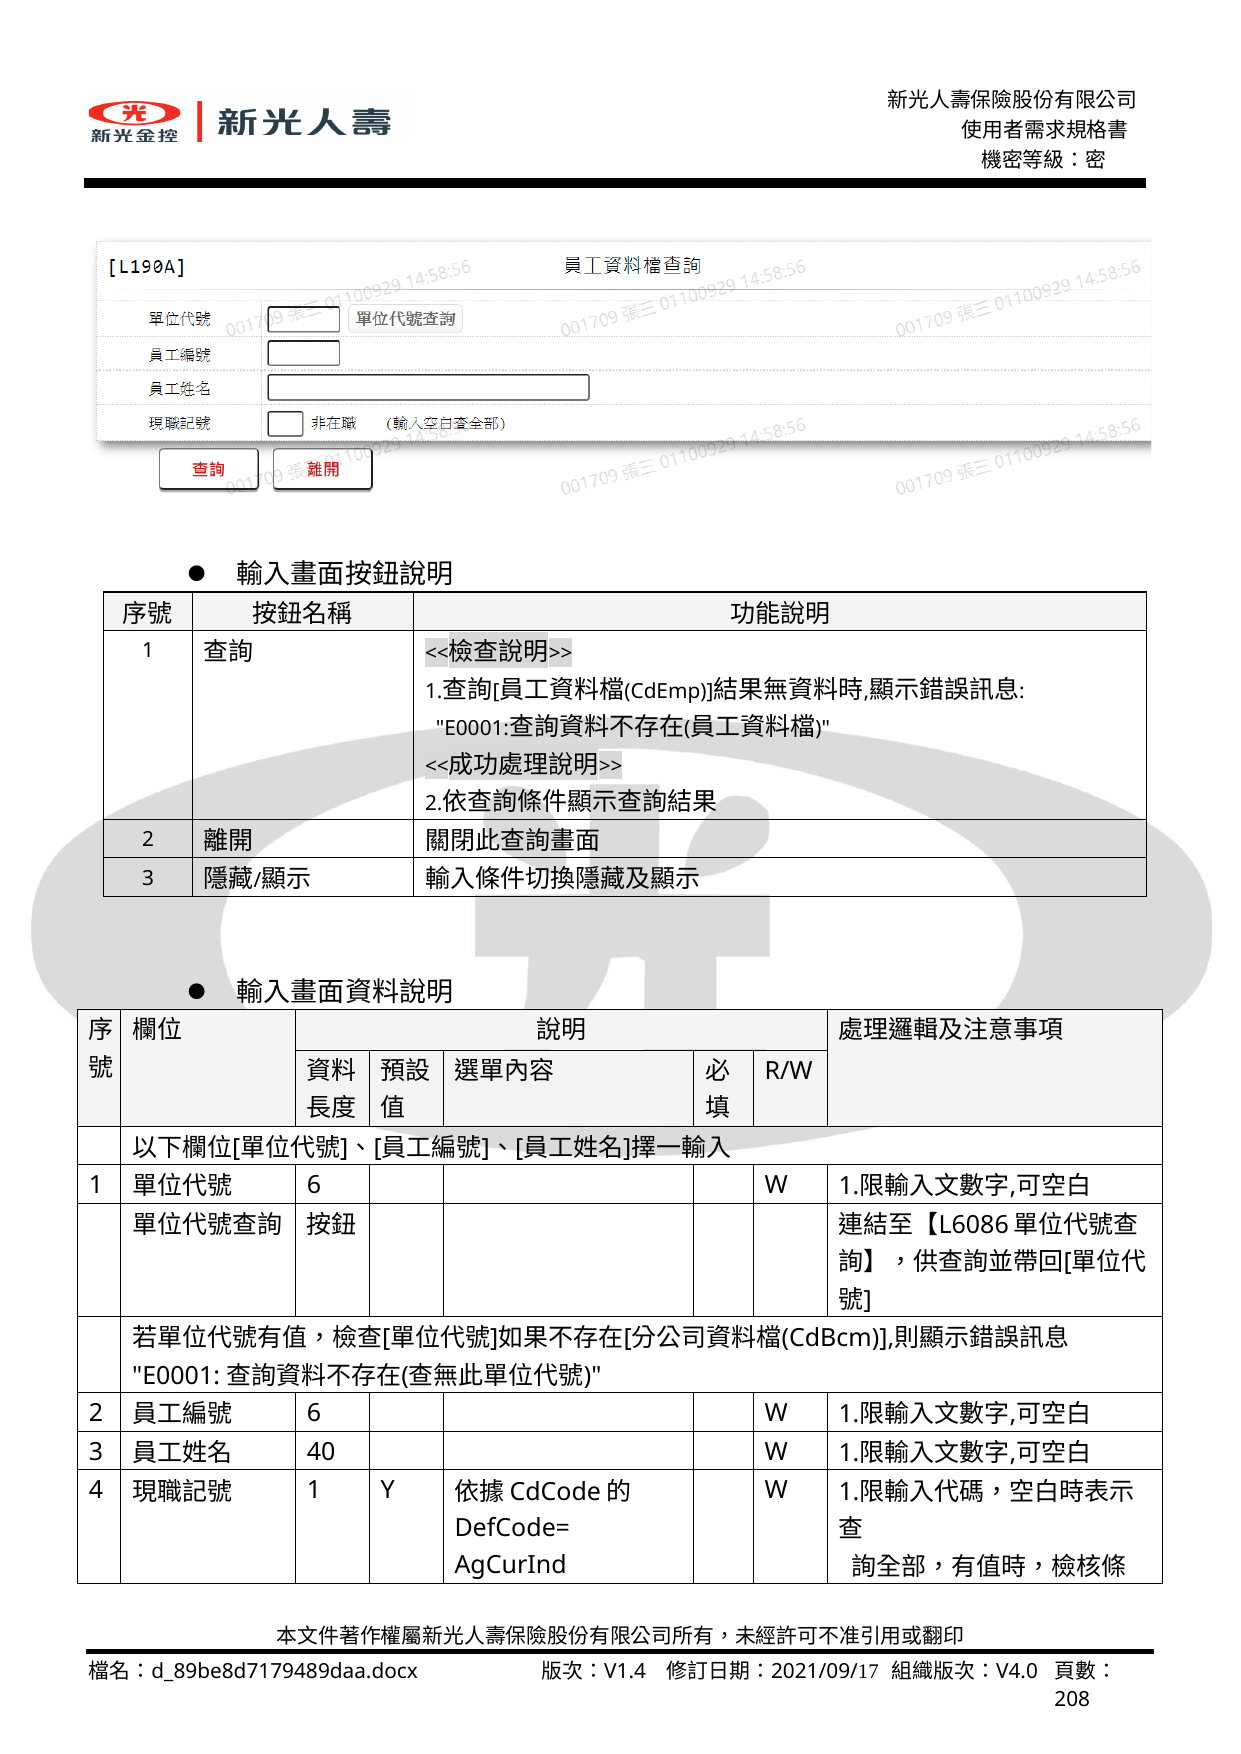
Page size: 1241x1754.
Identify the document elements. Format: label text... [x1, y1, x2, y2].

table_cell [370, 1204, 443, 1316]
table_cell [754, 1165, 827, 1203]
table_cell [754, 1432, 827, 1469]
list 輸入畫面按鈕說明 [186, 552, 1152, 591]
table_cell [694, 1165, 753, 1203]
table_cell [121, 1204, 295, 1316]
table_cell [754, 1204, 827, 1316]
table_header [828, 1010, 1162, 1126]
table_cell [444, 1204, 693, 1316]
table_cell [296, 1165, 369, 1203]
picture [88, 232, 1152, 498]
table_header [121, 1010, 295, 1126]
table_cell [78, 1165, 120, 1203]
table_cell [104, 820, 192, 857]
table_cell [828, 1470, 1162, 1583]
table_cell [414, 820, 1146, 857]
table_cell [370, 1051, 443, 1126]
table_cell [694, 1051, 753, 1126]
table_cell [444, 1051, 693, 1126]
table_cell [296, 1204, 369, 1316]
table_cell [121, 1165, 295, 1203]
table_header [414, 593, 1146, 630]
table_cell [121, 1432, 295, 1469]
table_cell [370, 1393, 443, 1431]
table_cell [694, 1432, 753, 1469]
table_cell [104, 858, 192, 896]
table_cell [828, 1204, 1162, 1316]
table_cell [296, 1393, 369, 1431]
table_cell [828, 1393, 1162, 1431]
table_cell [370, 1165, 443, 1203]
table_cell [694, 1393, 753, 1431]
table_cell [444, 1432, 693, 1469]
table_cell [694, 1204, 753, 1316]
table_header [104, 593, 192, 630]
picture [88, 86, 414, 142]
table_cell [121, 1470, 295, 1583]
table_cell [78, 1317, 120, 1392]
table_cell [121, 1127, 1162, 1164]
list 輸入畫面資料說明 [186, 972, 1152, 1009]
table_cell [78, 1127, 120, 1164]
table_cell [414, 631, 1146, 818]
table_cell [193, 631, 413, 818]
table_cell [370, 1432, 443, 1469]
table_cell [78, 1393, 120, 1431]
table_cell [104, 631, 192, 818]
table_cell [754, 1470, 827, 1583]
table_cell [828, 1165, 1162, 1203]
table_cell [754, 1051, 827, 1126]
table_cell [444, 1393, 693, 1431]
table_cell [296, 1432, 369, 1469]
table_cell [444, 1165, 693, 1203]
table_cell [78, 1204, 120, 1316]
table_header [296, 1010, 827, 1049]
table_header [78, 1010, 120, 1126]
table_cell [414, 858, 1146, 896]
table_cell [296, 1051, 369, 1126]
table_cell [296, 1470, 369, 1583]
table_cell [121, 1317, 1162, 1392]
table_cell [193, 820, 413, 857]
picture [25, 709, 1215, 1163]
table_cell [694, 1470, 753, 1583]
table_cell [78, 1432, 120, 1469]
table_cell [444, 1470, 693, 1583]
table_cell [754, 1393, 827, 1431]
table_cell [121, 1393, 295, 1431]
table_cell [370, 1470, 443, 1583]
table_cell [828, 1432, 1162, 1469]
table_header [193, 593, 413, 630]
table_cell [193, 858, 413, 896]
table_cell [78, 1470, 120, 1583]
